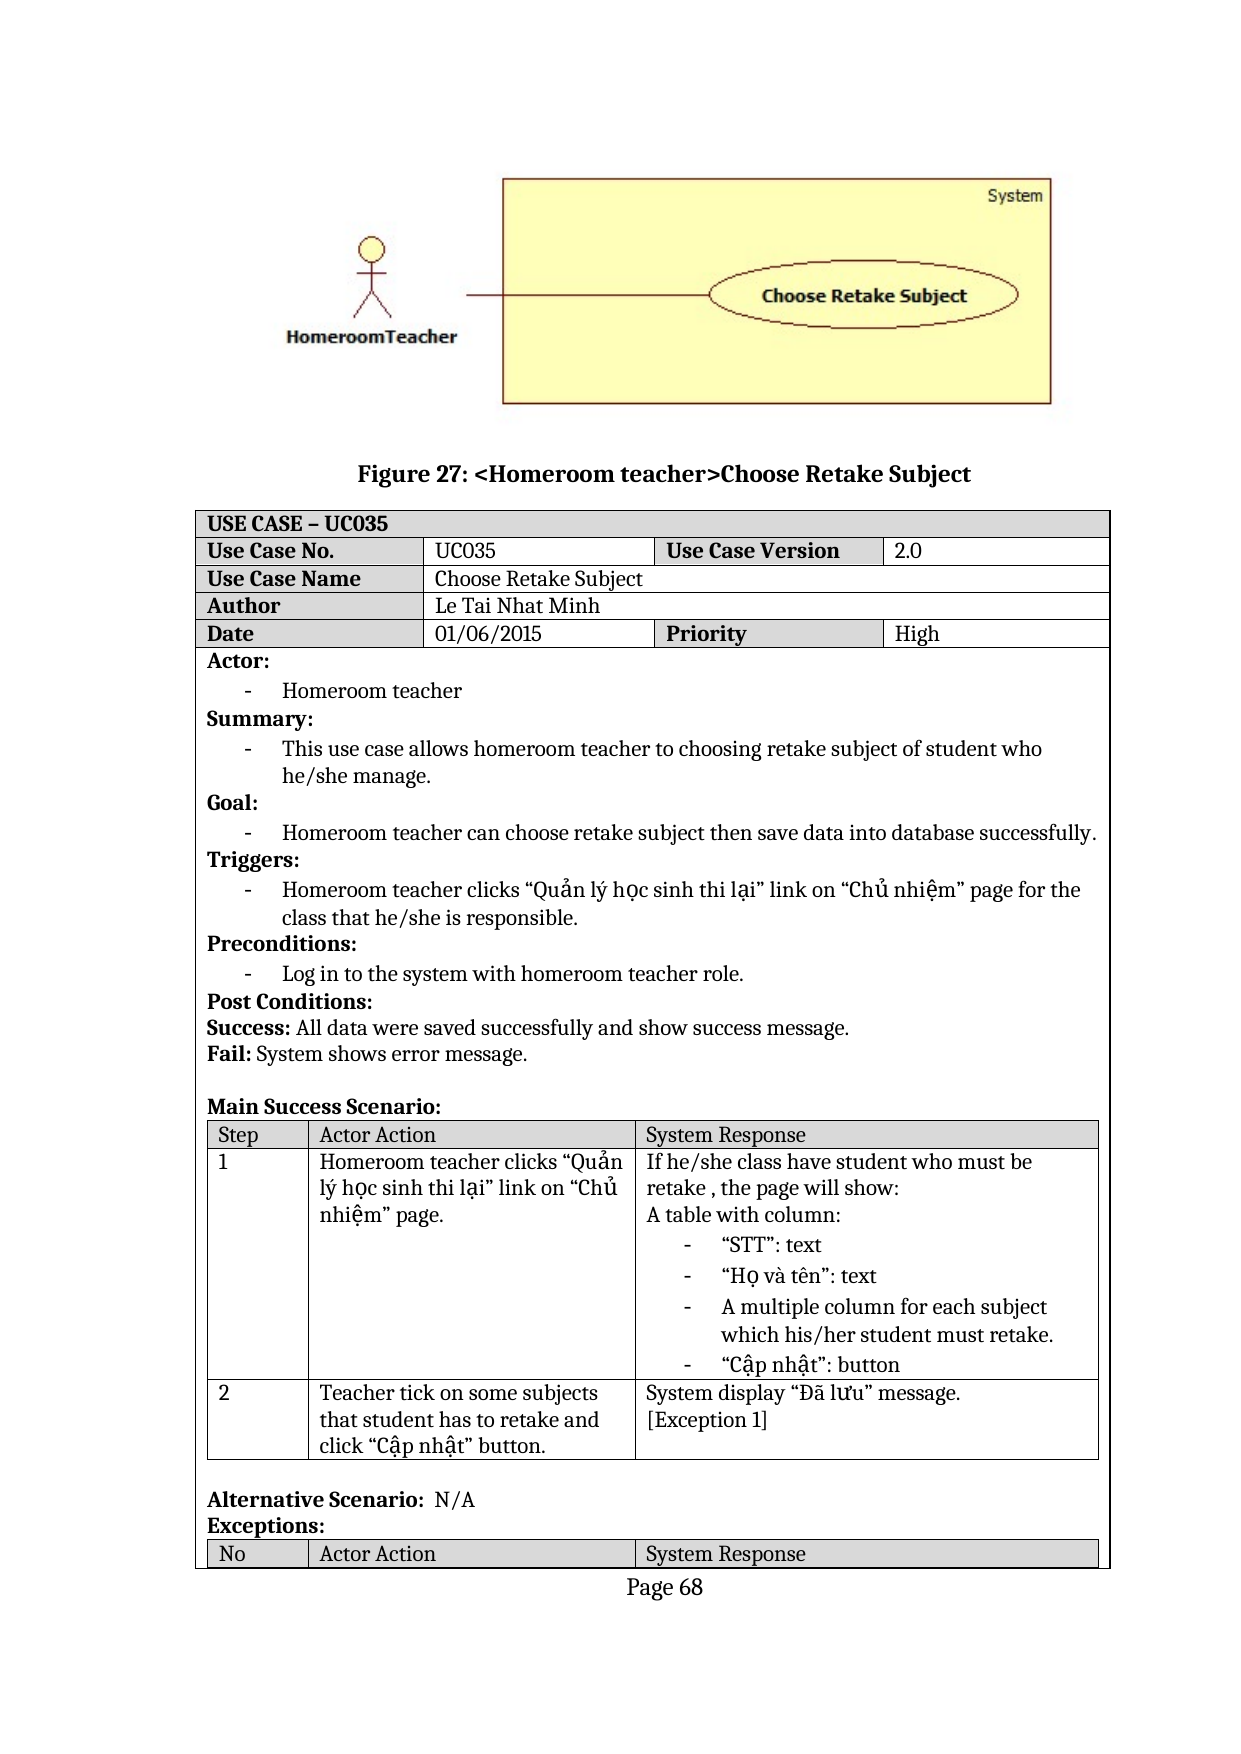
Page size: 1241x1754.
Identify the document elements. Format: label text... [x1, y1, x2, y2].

table_cell Author [196, 593, 423, 619]
table_cell 2.0 [884, 538, 1109, 564]
table_cell High [884, 620, 1109, 647]
picture [246, 147, 1083, 436]
table_cell Use Case Version [655, 538, 883, 564]
table_cell UC035 [424, 538, 654, 564]
table_cell Date [196, 620, 423, 647]
table_cell Priority [655, 620, 883, 647]
text Figure 27: <Homeroom teacher>Choose Retake Subject [207, 460, 1122, 489]
table_cell Le Tai Nhat Minh [424, 593, 1109, 619]
table_cell 01/06/2015 [424, 620, 654, 647]
table_cell Use Case Name [196, 566, 423, 592]
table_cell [196, 648, 1109, 1568]
table_cell Use Case No. [196, 538, 423, 564]
table_header USE CASE – UC035 [196, 511, 1109, 537]
table_cell Choose Retake Subject [424, 566, 1109, 592]
